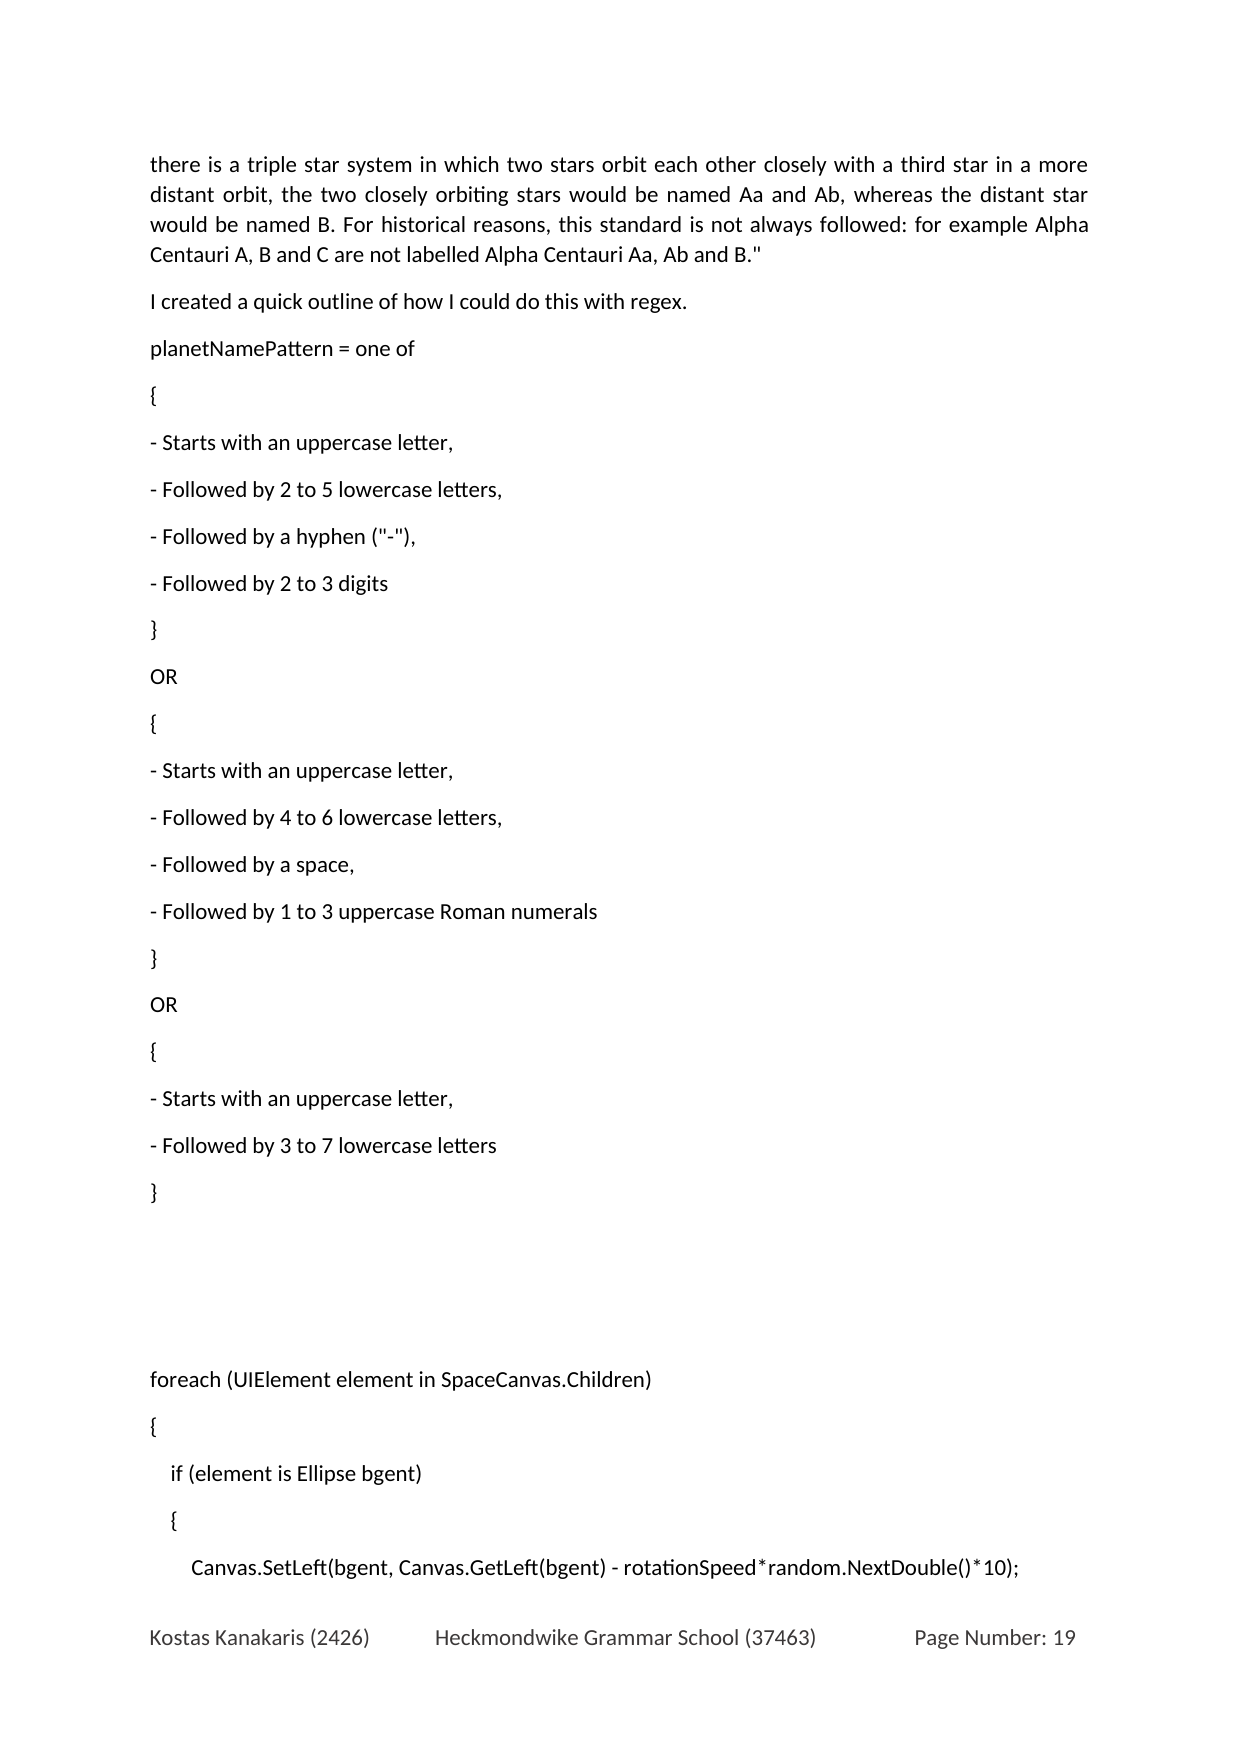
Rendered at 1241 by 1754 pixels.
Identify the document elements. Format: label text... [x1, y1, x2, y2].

text { [150, 709, 1090, 737]
text planetNamePattern = one of [150, 334, 1090, 362]
text - Followed by 4 to 6 lowercase letters, [150, 803, 1090, 831]
text { [150, 381, 1090, 409]
text I created a quick outline of how I could do this with regex. [150, 287, 1090, 316]
text - Followed by a hyphen ("-"), [150, 522, 1090, 550]
text OR [150, 662, 1090, 691]
text - Followed by 2 to 5 lowercase letters, [150, 475, 1090, 503]
text } [150, 1178, 1090, 1206]
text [150, 150, 1090, 269]
text OR [150, 991, 1090, 1019]
text - Followed by 1 to 3 uppercase Roman numerals [150, 897, 1090, 925]
text - Followed by a space, [150, 850, 1090, 878]
text - Followed by 2 to 3 digits [150, 569, 1090, 597]
text if (element is Ellipse bgent) [150, 1459, 1090, 1487]
text { [150, 1037, 1090, 1066]
text - Starts with an uppercase letter, [150, 756, 1090, 784]
text - Starts with an uppercase letter, [150, 1084, 1090, 1112]
text - Followed by 3 to 7 lowercase letters [150, 1131, 1090, 1159]
text - Starts with an uppercase letter, [150, 428, 1090, 456]
text Canvas.SetLeft(bgent, Canvas.GetLeft(bgent) - rotationSpeed*random.NextDouble()*10); [150, 1553, 1090, 1581]
text { [150, 1412, 1090, 1441]
text foreach (UIElement element in SpaceCanvas.Children) [150, 1366, 1090, 1394]
text } [150, 944, 1090, 972]
text } [150, 616, 1090, 644]
text { [150, 1506, 1090, 1534]
